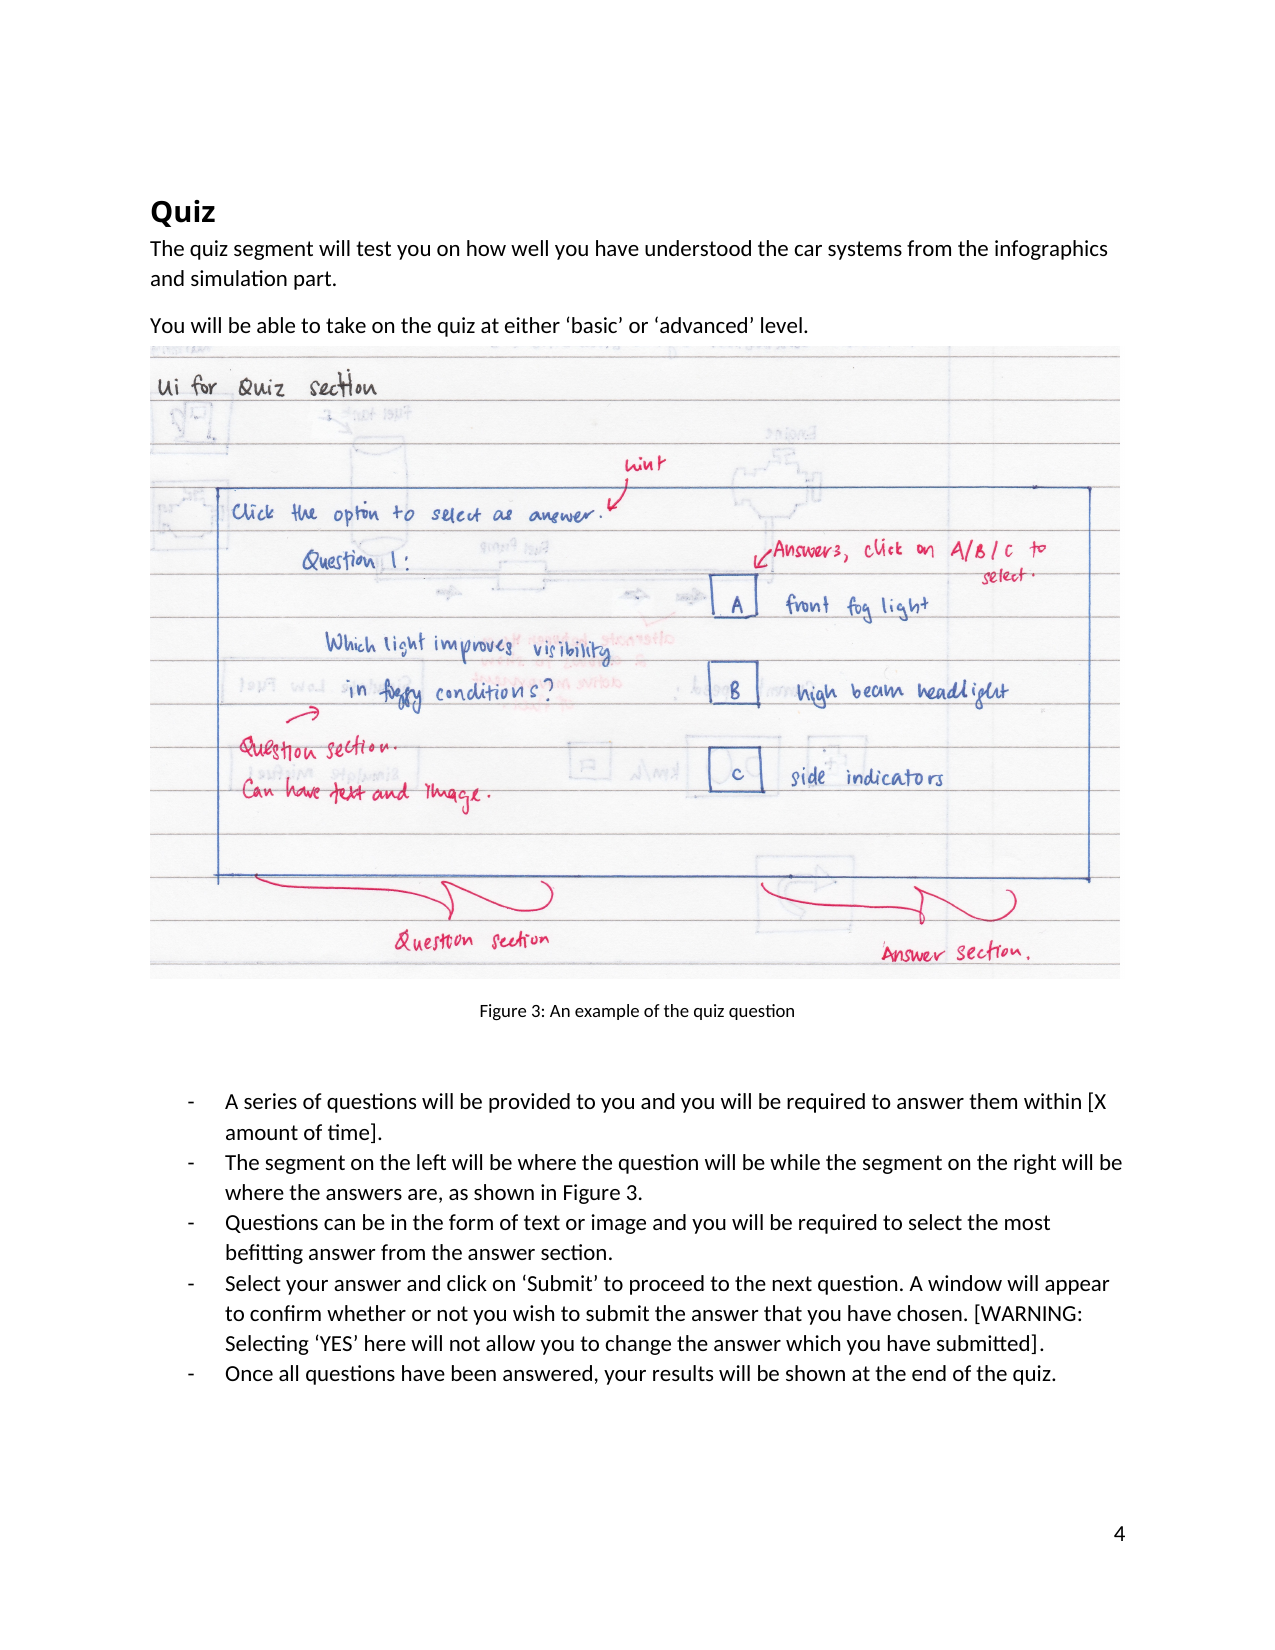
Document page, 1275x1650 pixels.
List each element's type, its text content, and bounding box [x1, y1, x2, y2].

text You will be able to take on the quiz at either ‘basic’ or ‘advanced’ level. [150, 311, 1125, 339]
list Questions can be in the form of text or image and you will be required to select the most befitting answer from the answer section. [187, 1208, 1125, 1266]
text Figure 3: An example of the quiz question [150, 979, 1125, 1022]
list The segment on the left will be where the question will be while the segment on the right will be where the answers are, as shown in Figure 3. [187, 1148, 1125, 1206]
picture [150, 346, 1125, 979]
list A series of questions will be provided to you and you will be required to answer them within [X amount of time]. [187, 1087, 1125, 1146]
subtitle Quiz [150, 191, 1125, 231]
text The quiz segment will test you on how well you have understood the car systems from the infographics and simulation part. [150, 234, 1125, 292]
list Once all questions have been answered, your results will be shown at the end of the quiz. [187, 1359, 1125, 1387]
list Select your answer and click on ‘Submit’ to proceed to the next question. A window will appear to confirm whether or not you wish to submit the answer that you have chosen. [WARNING: Selecting ‘YES’ here will not allow you to change the answer which you have submitted]. [187, 1269, 1125, 1357]
